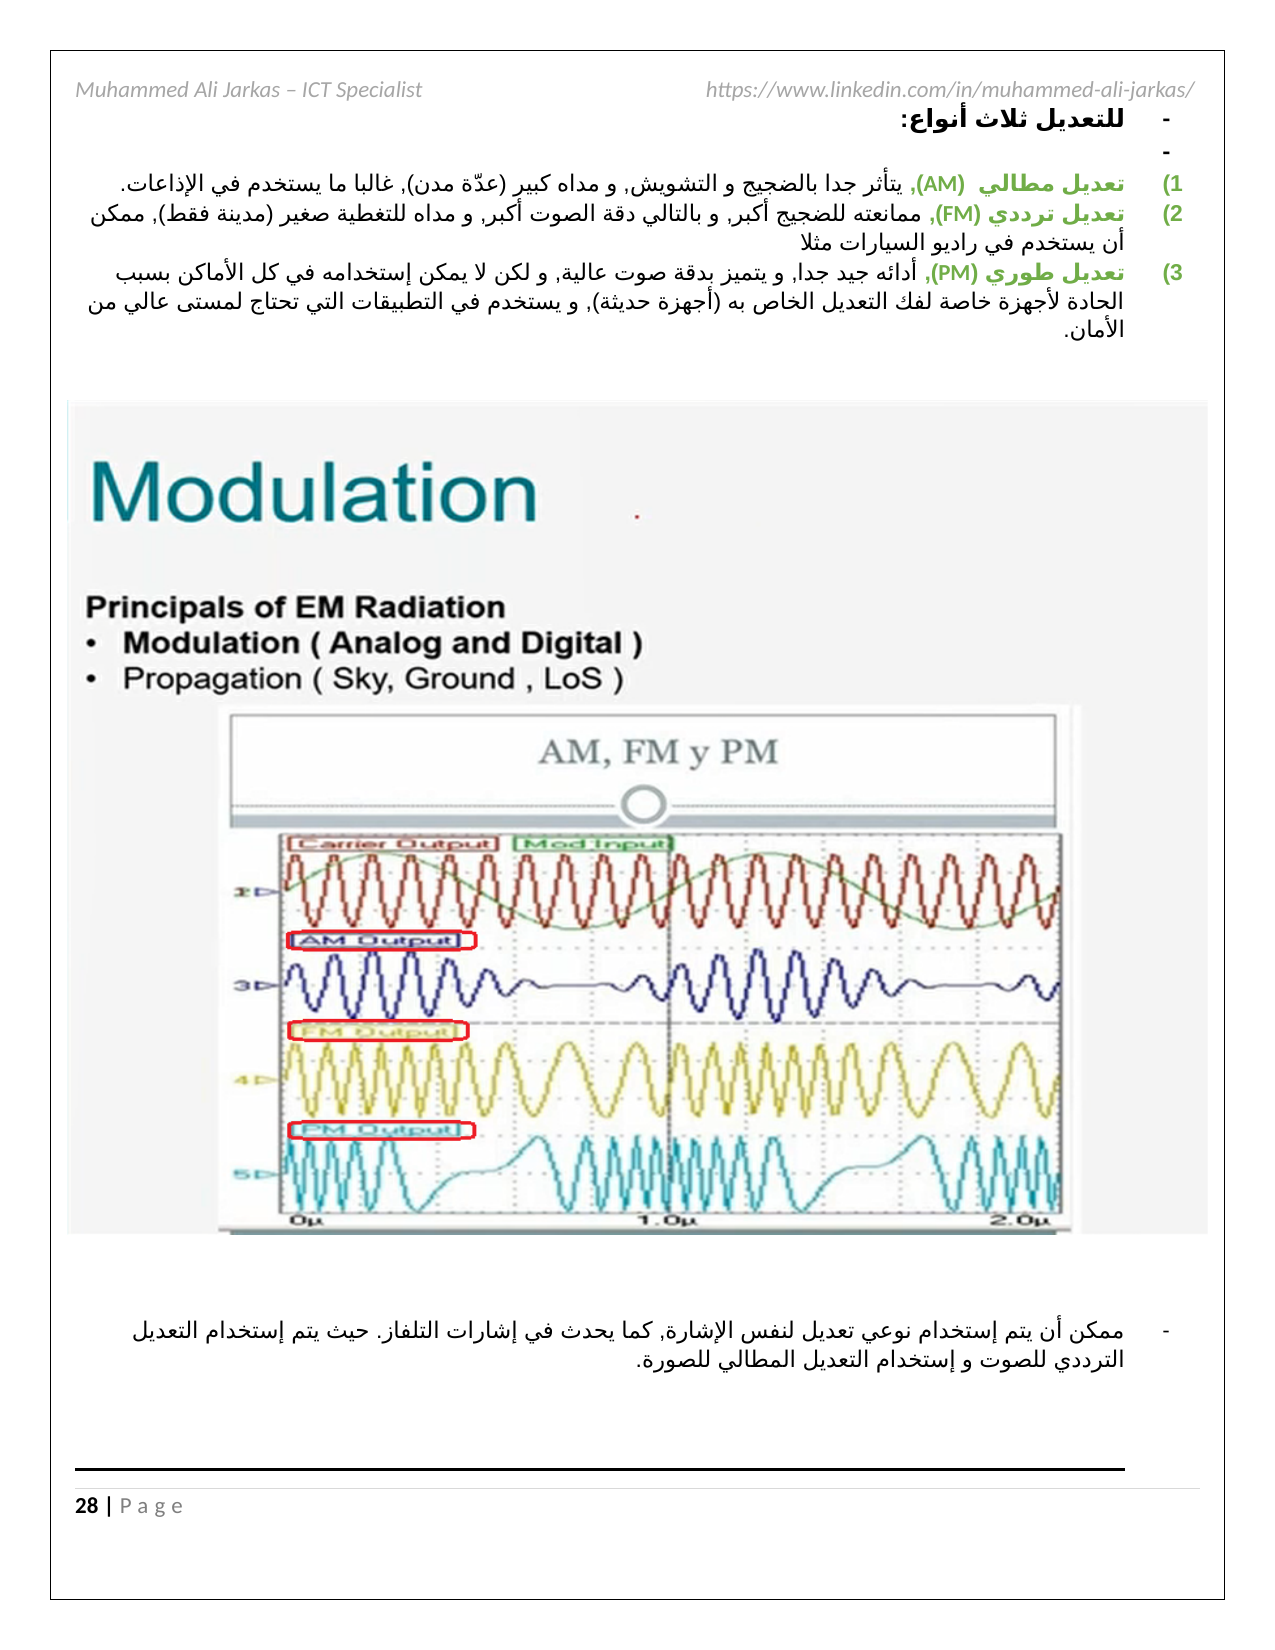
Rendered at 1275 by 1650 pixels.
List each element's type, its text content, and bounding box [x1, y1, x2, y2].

picture [67, 400, 1208, 1235]
list تعديل ترددي (FM), ممانعته للضجيج أكبر, و بالتالي دقة الصوت أكبر, و مداه للتغطية صغير (مدينة فقط), ممكن أن يستخدم في راديو السيارات مثلا [75, 199, 1162, 256]
list للتعديل ثلاث أنواع: [75, 103, 1162, 133]
list تعديل طوري (PM), أدائه جيد جدا, و يتميز بدقة صوت عالية, و لكن لا يمكن إستخدامه في كل الأماكن بسبب الحادة لأجهزة خاصة لفك التعديل الخاص به (أجهزة حديثة), و يستخدم في التطبيقات التي تحتاج لمستى عالي من الأمان. [75, 258, 1162, 342]
list ممكن أن يتم إستخدام نوعي تعديل لنفس الإشارة, كما يحدث في إشارات التلفاز. حيث يتم إستخدام التعديل الترددي للصوت و إستخدام التعديل المطالي للصورة. [75, 1316, 1162, 1373]
list تعديل مطالي (AM), يتأثر جدا بالضجيج و التشويش, و مداه كبير (عدّة مدن), غالبا ما يستخدم في الإذاعات. [75, 169, 1162, 197]
